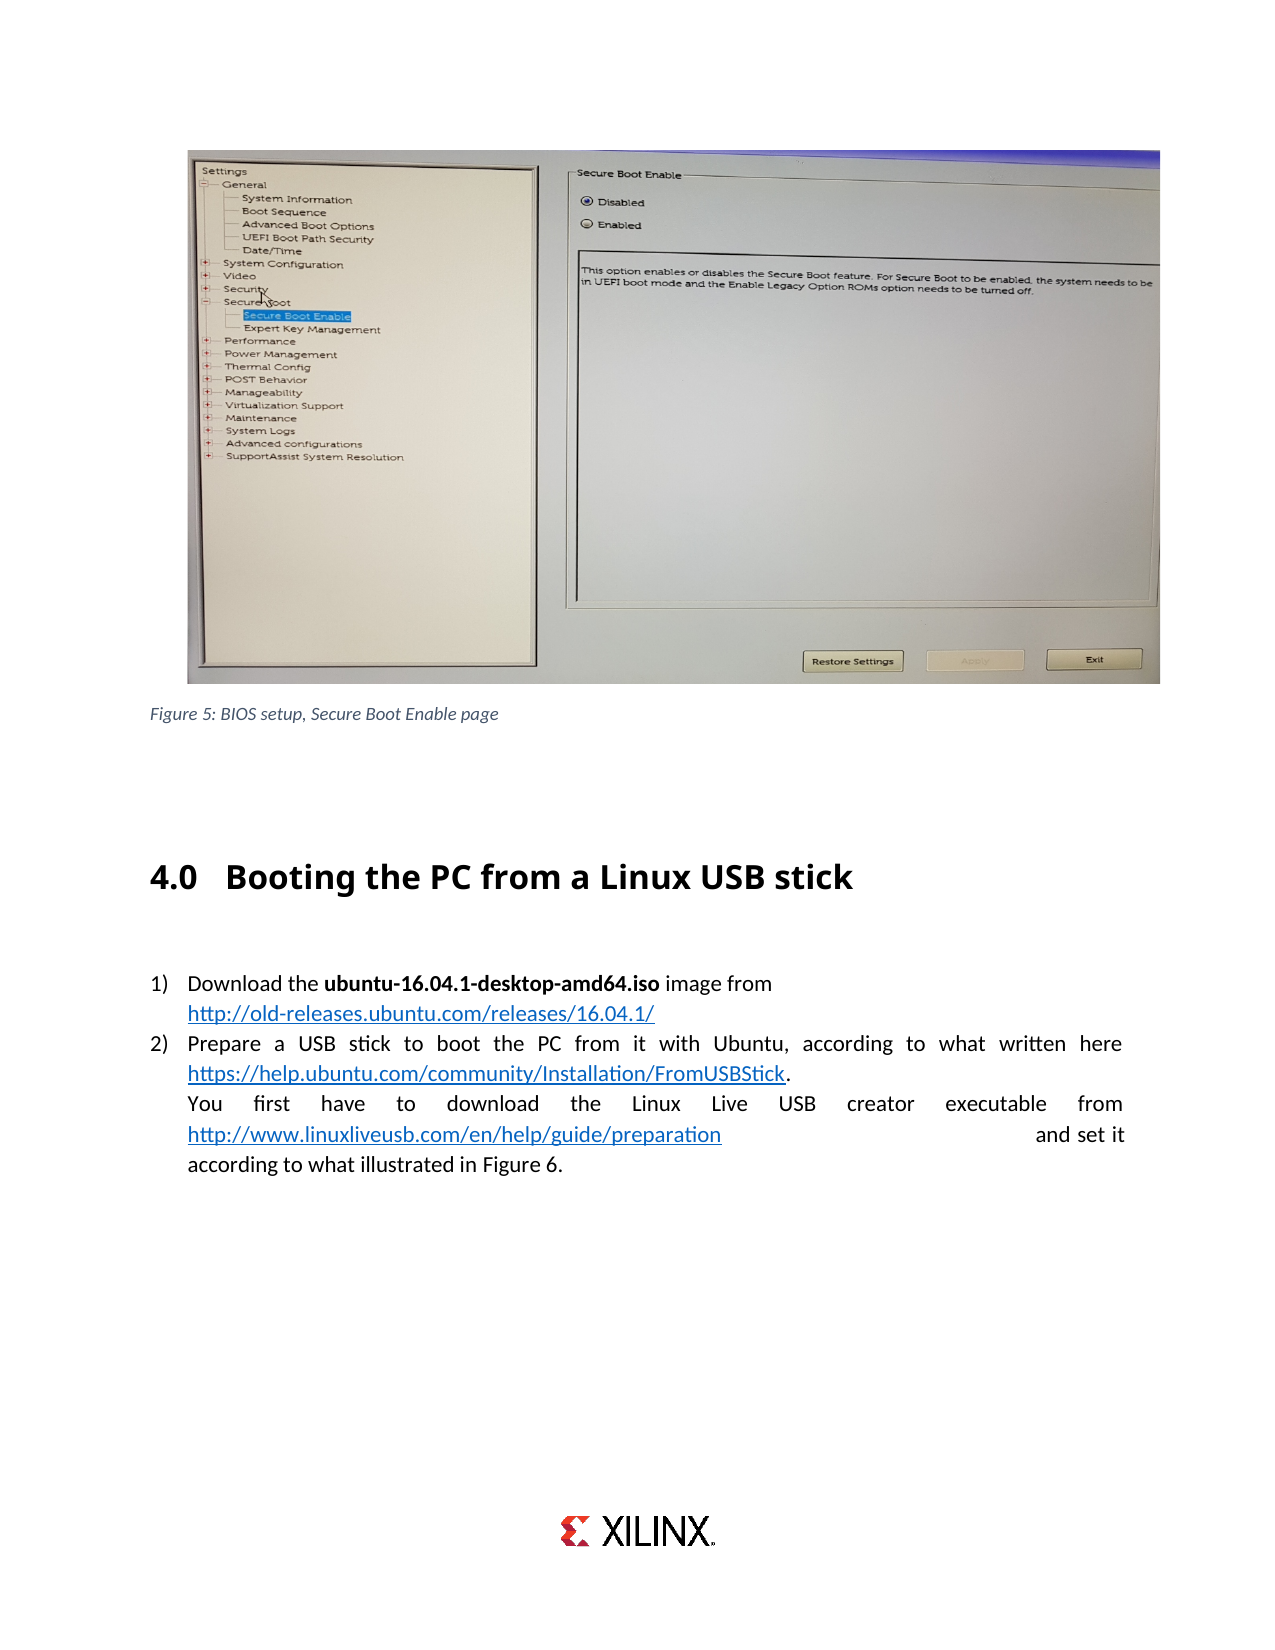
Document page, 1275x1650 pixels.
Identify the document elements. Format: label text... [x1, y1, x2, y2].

picture [559, 1515, 716, 1547]
subtitle Booting the PC from a Linux USB stick [150, 854, 1125, 899]
picture [187, 150, 1160, 684]
list Download the ubuntu-16.04.1-desktop-amd64.iso image from [150, 969, 1125, 997]
list You first have to download the Linux Live USB creator executable from http://www.linuxliveusb.com/en/help/guide/preparation and set it according to what illustrated in Figure 6. [187, 1089, 1125, 1178]
list Prepare a USB stick to boot the PC from it with Ubuntu, according to what written here https://help.ubuntu.com/community/Installation/FromUSBStick. [150, 1029, 1125, 1087]
list http://old-releases.ubuntu.com/releases/16.04.1/ [187, 999, 1125, 1027]
text Figure 5: BIOS setup, Secure Boot Enable page [150, 703, 1125, 726]
